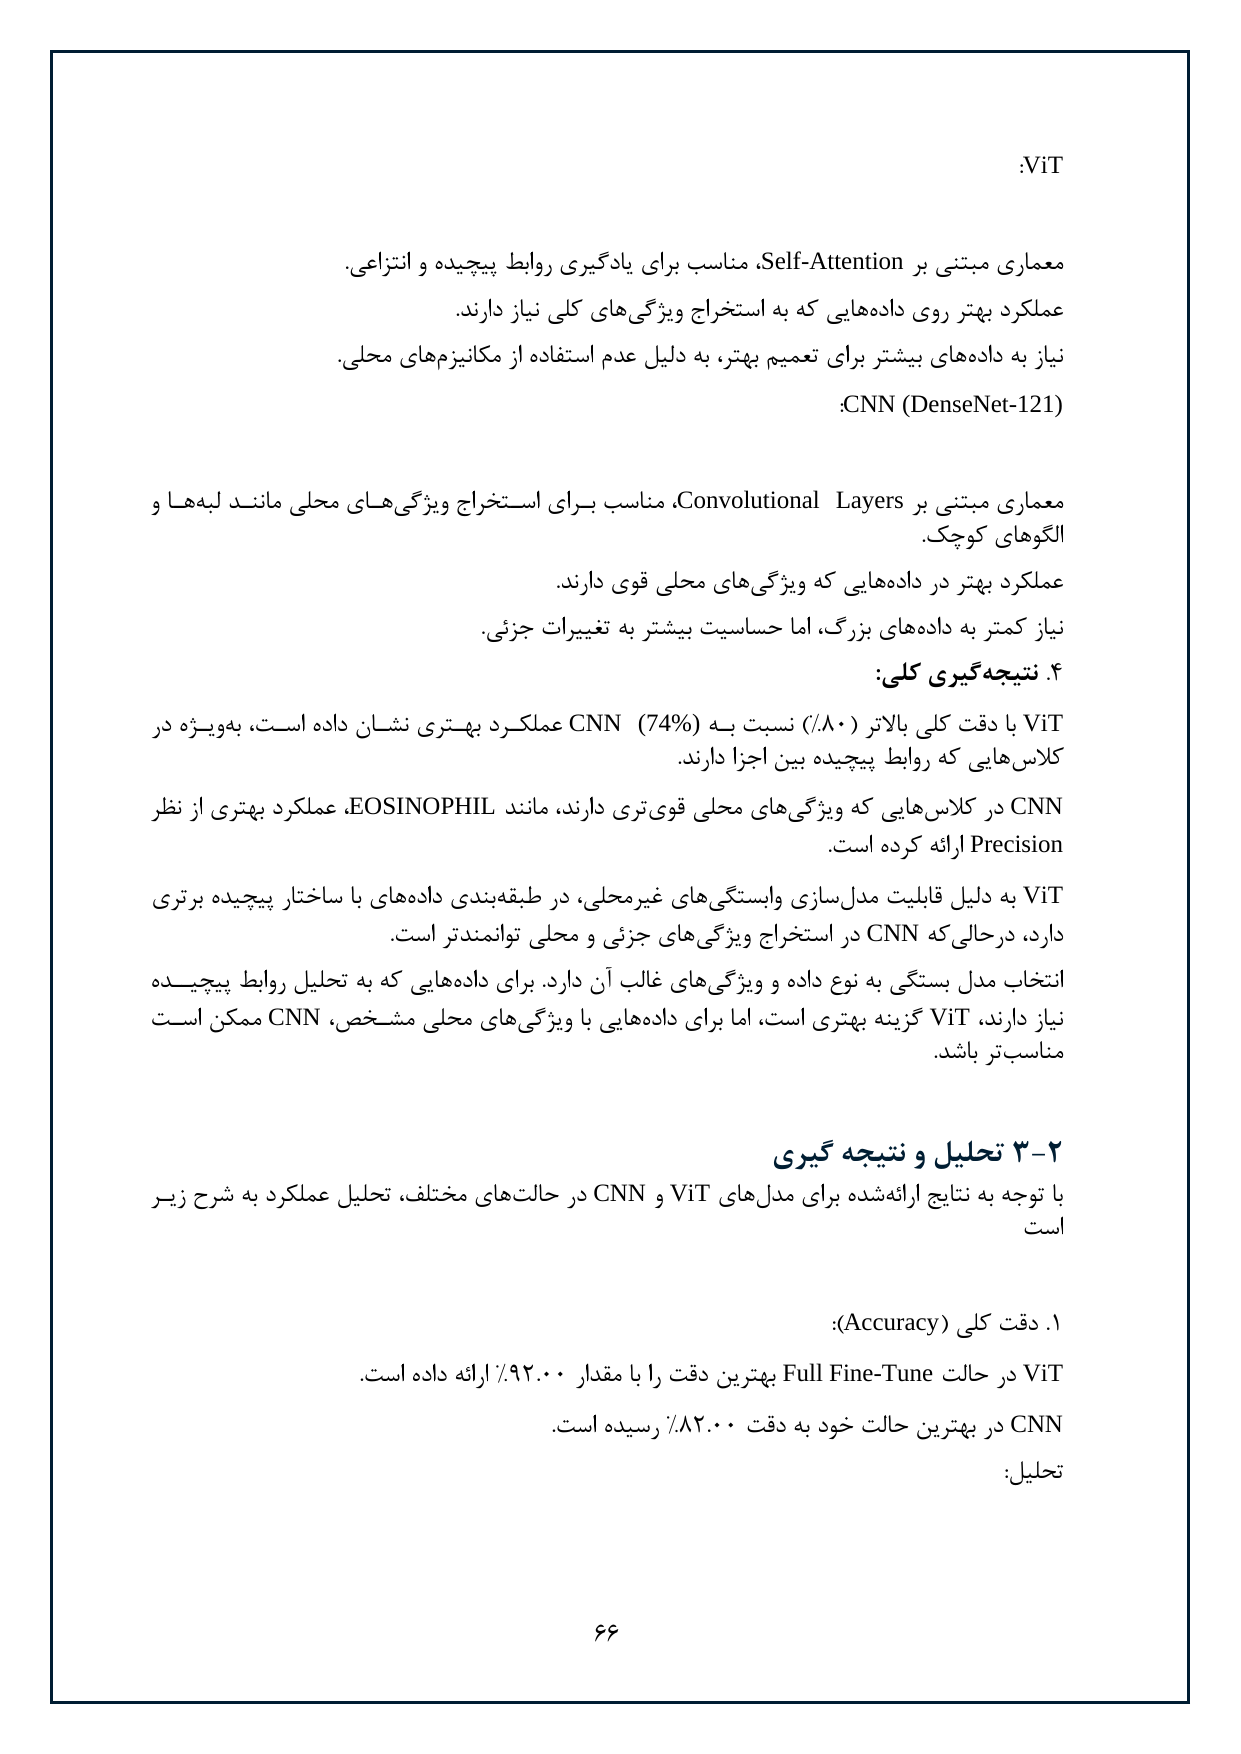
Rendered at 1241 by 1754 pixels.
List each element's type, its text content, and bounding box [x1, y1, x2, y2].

text ViT: [150, 150, 1063, 183]
subtitle 3-2 تحلیل و نتیجه گیری [150, 1139, 1063, 1173]
text CNN در بهترین حالت خود به دقت 82.00% رسیده است. [150, 1409, 1063, 1442]
text معماری مبتنی بر Convolutional Layers، مناسب برای استخراج ویژگی‌های محلی مانند لبه‌ها و الگوهای کوچک. [150, 486, 1063, 552]
text CNN (DenseNet-121): [150, 389, 1063, 423]
text 4. نتیجه‌گیری کلی: [150, 661, 1063, 691]
text CNN در کلاس‌هایی که ویژگی‌های محلی قوی‌تری دارند، مانند EOSINOPHIL، عملکرد بهتری از نظر Precision ارائه کرده است. [150, 791, 1063, 862]
text عملکرد بهتر روی داده‌هایی که به استخراج ویژگی‌های کلی نیاز دارند. [150, 297, 1063, 326]
text ViT با دقت کلی بالاتر (80%) نسبت به CNN (74%) عملکرد بهتری نشان داده است، به‌ویژه در کلاس‌هایی که روابط پیچیده بین اجزا دارند. [150, 708, 1063, 774]
text نیاز کمتر به داده‌های بزرگ، اما حساسیت بیشتر به تغییرات جزئی. [150, 615, 1063, 644]
text انتخاب مدل بستگی به نوع داده و ویژگی‌های غالب آن دارد. برای داده‌هایی که به تحلیل روابط پیچیده نیاز دارند، ViT گزینه بهتری است، اما برای داده‌هایی با ویژگی‌های محلی مشخص، CNN ممکن است مناسب‌تر باشد. [150, 968, 1063, 1069]
text معماری مبتنی بر Self-Attention، مناسب برای یادگیری روابط پیچیده و انتزاعی. [150, 246, 1063, 280]
text عملکرد بهتر در داده‌هایی که ویژگی‌های محلی قوی دارند. [150, 569, 1063, 598]
text 1. دقت کلی (Accuracy): [150, 1307, 1063, 1341]
text ViT در حالت Full Fine-Tune بهترین دقت را با مقدار 92.00% ارائه داده است. [150, 1358, 1063, 1391]
text ViT به دلیل قابلیت مدل‌سازی وابستگی‌های غیرمحلی، در طبقه‌بندی داده‌های با ساختار پیچیده برتری دارد، درحالی‌که CNN در استخراج ویژگی‌های جزئی و محلی توانمندتر است. [150, 880, 1063, 951]
text تحلیل: [150, 1460, 1063, 1489]
text نیاز به داده‌های بیشتر برای تعمیم بهتر، به دلیل عدم استفاده از مکانیزم‌های محلی. [150, 343, 1063, 372]
text با توجه به نتایج ارائه‌شده برای مدل‌های ViT و CNN در حالت‌های مختلف، تحلیل عملکرد به شرح زیر است [150, 1178, 1063, 1245]
